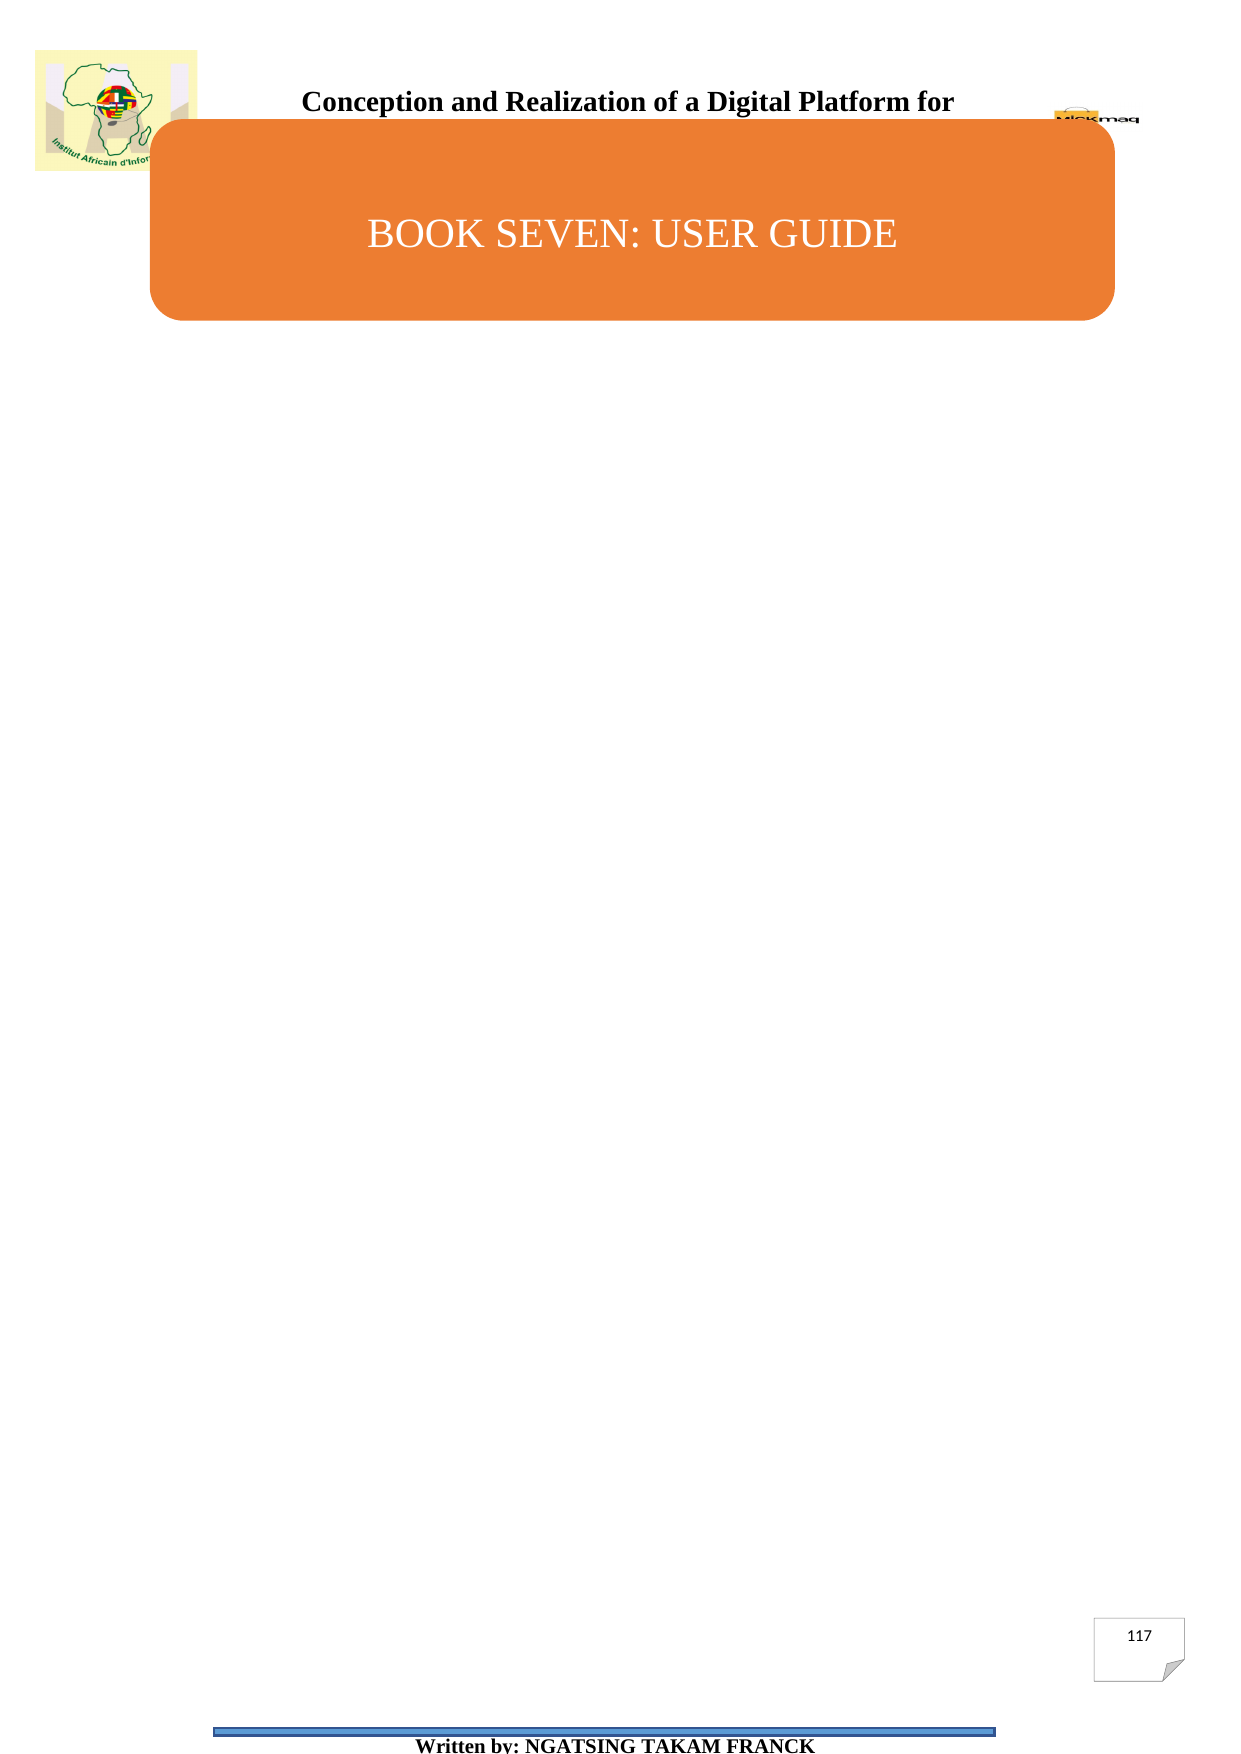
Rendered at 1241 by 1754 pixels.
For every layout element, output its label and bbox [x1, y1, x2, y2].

picture [1047, 102, 1143, 132]
picture [35, 50, 198, 171]
